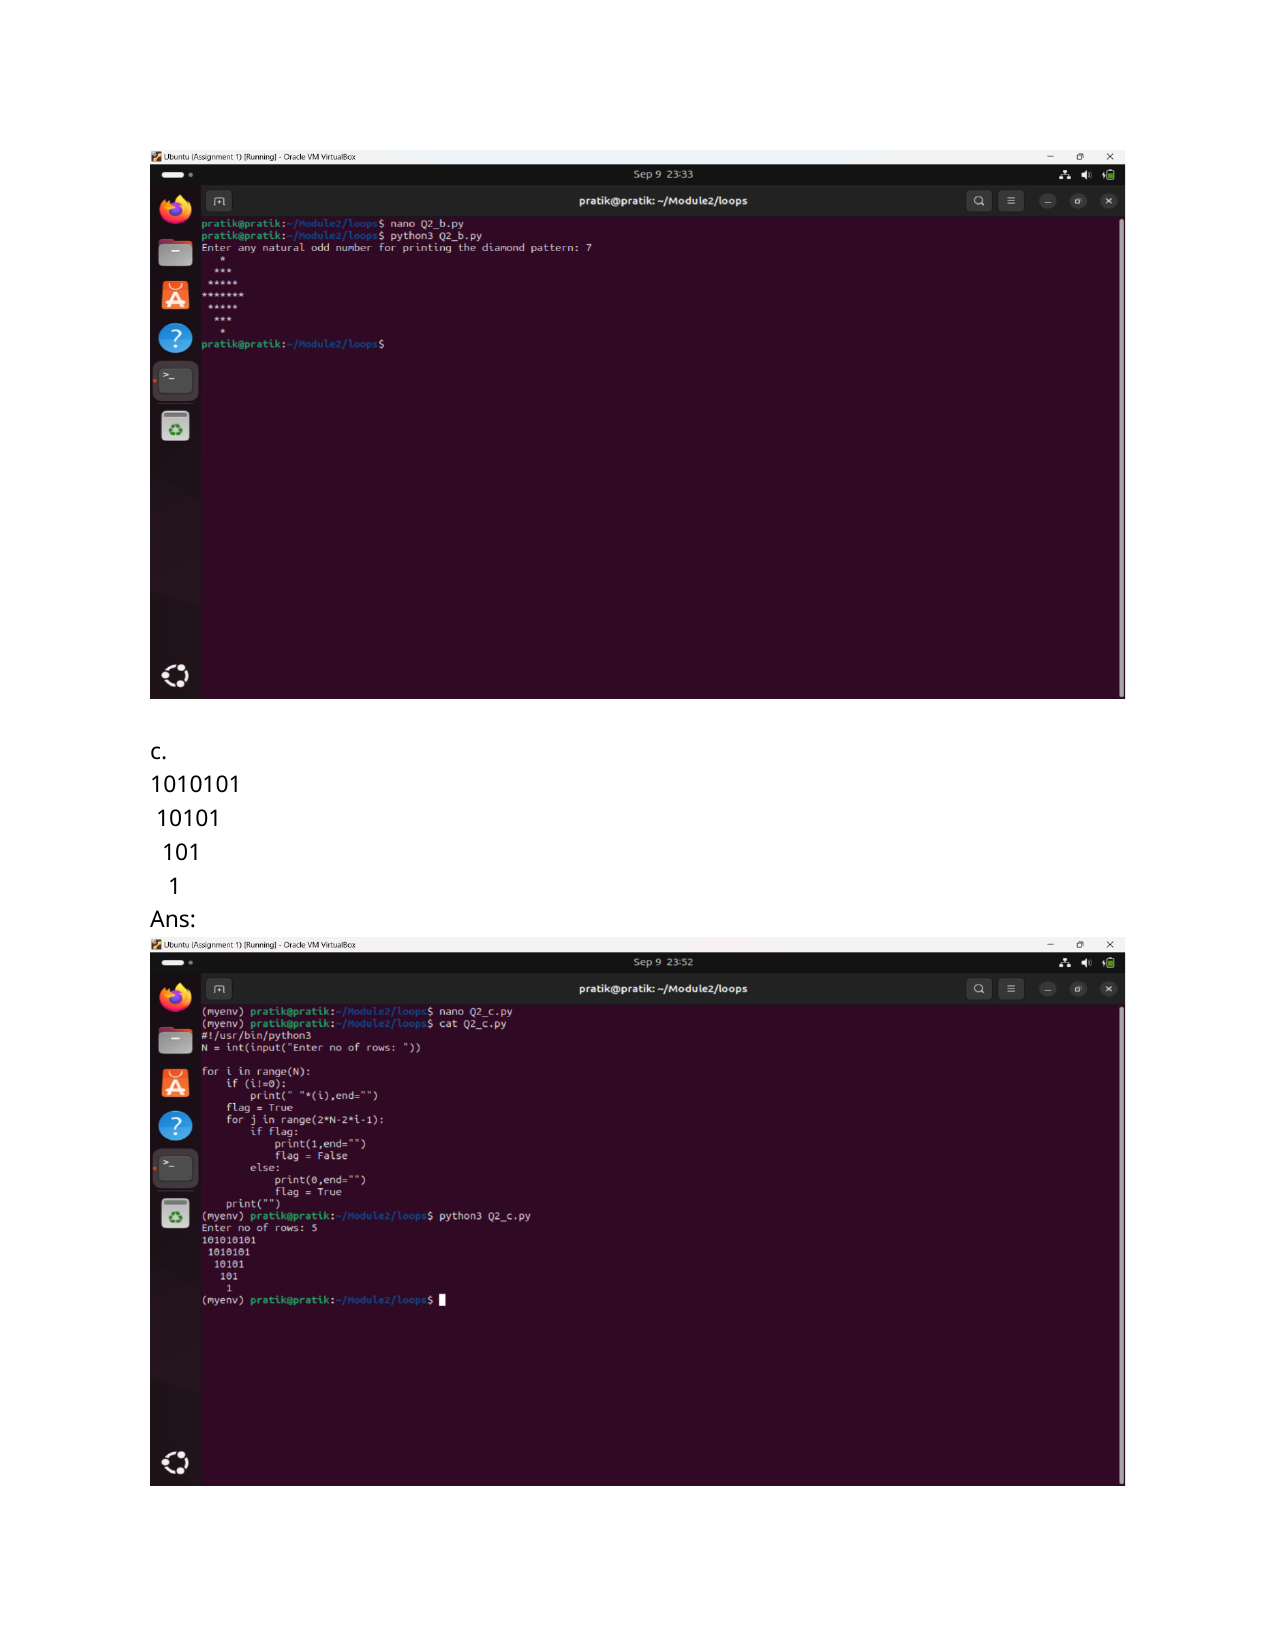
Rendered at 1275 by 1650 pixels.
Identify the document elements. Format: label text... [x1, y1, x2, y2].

text Ans: [150, 903, 1125, 935]
text 10101 [150, 802, 1125, 833]
text 101 [150, 836, 1125, 867]
text 1010101 [150, 768, 1125, 800]
text c. [150, 735, 1125, 766]
text 1 [150, 870, 1125, 901]
picture [150, 150, 1125, 699]
picture [150, 937, 1125, 1486]
